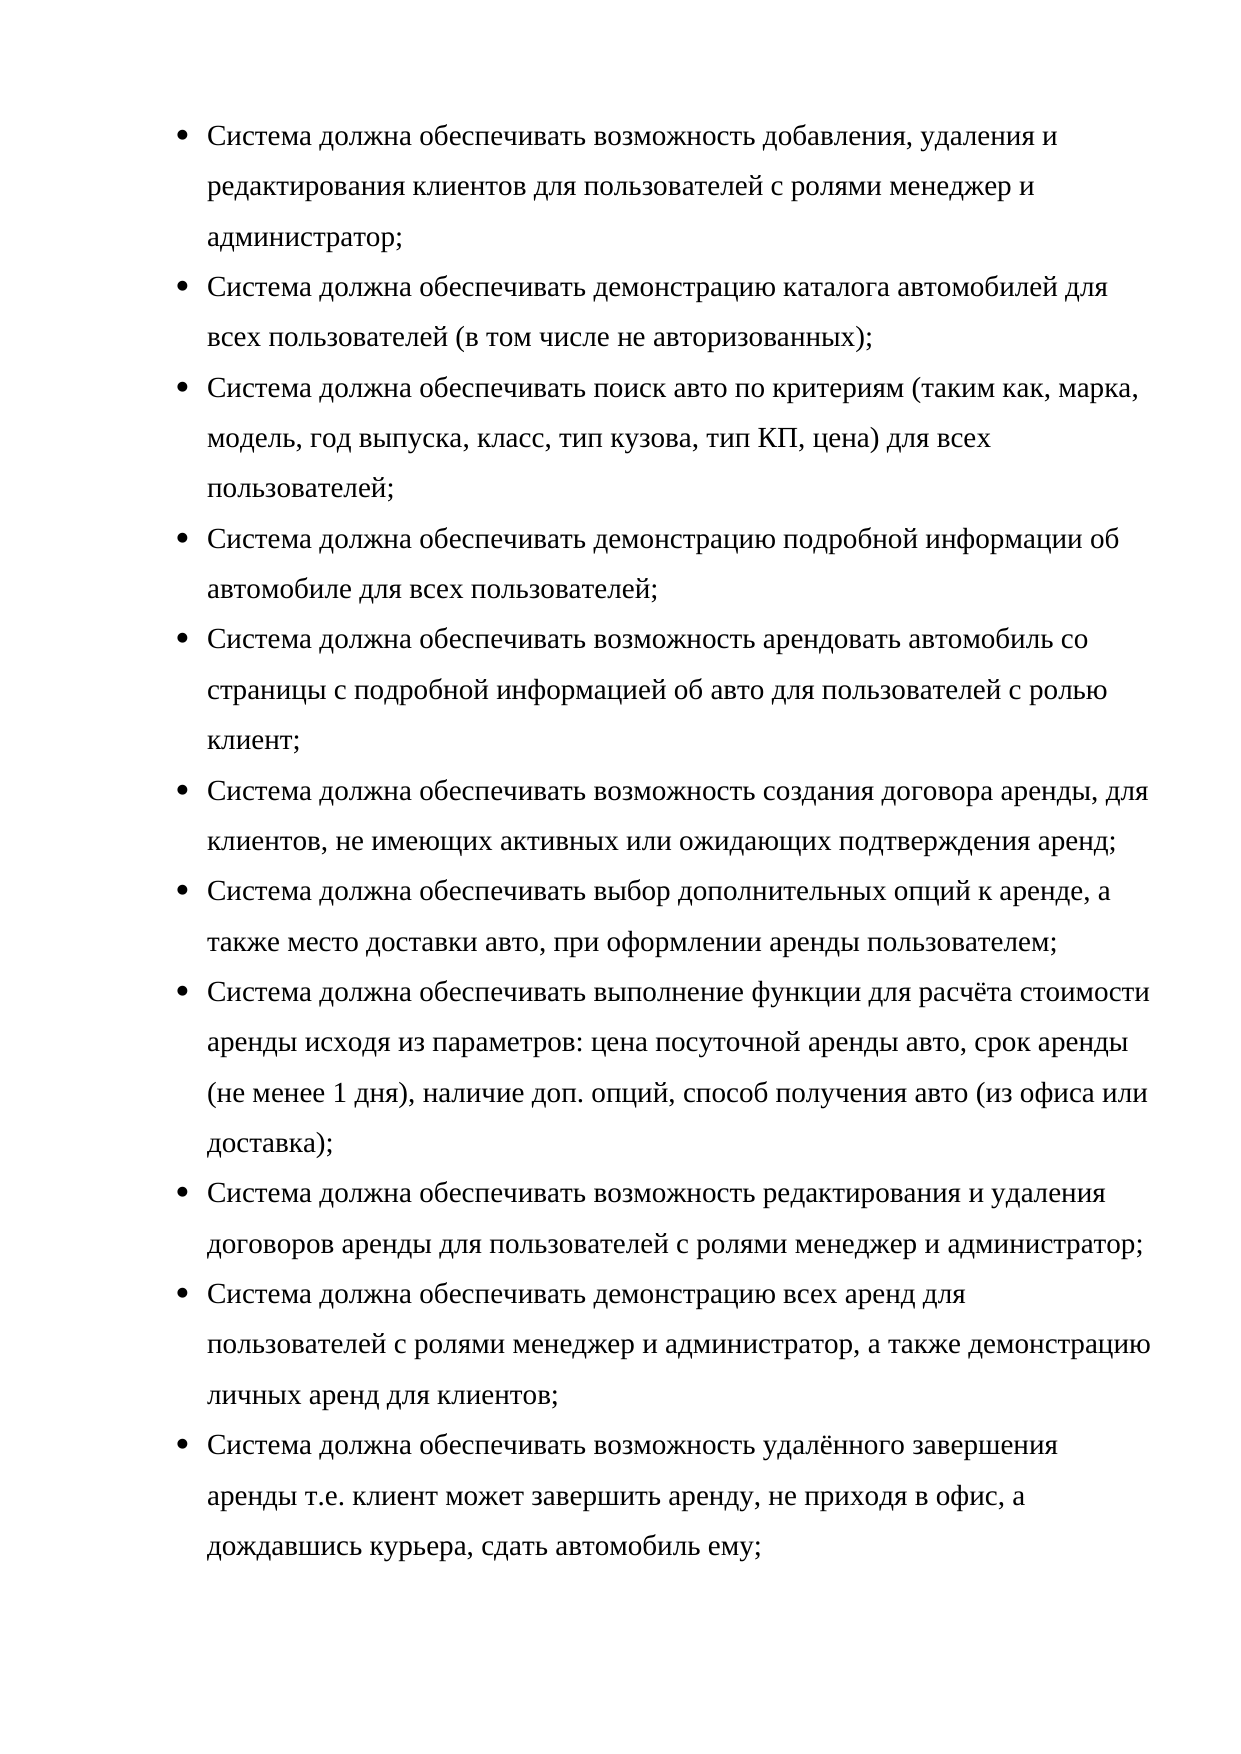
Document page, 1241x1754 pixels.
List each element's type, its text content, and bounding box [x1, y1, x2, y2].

list Система должна обеспечивать возможность редактирования и удаления договоров аренды для пользователей с ролями менеджер и администратор; [177, 1176, 1152, 1259]
list Система должна обеспечивать поиск авто по критериям (таким как, марка, модель, год выпуска, класс, тип кузова, тип КП, цена) для всех пользователей; [177, 370, 1152, 504]
list Система должна обеспечивать возможность арендовать автомобиль со страницы с подробной информацией об авто для пользователей с ролью клиент; [177, 622, 1152, 756]
list Система должна обеспечивать возможность создания договора аренды, для клиентов, не имеющих активных или ожидающих подтверждения аренд; [177, 773, 1152, 857]
list Система должна обеспечивать возможность добавления, удаления и редактирования клиентов для пользователей с ролями менеджер и администратор; [177, 118, 1152, 252]
list Система должна обеспечивать возможность удалённого завершения аренды т.е. клиент может завершить аренду, не приходя в офис, а дождавшись курьера, сдать автомобиль ему; [177, 1427, 1152, 1562]
list Система должна обеспечивать демонстрацию подробной информации об автомобиле для всех пользователей; [177, 521, 1152, 605]
list Система должна обеспечивать выбор дополнительных опций к аренде, а также место доставки авто, при оформлении аренды пользователем; [177, 873, 1152, 957]
list Система должна обеспечивать выполнение функции для расчёта стоимости аренды исходя из параметров: цена посуточной аренды авто, срок аренды (не менее 1 дня), наличие доп. опций, способ получения авто (из офиса или доставка); [177, 974, 1152, 1159]
list Система должна обеспечивать демонстрацию всех аренд для пользователей с ролями менеджер и администратор, а также демонстрацию личных аренд для клиентов; [177, 1276, 1152, 1411]
list Система должна обеспечивать демонстрацию каталога автомобилей для всех пользователей (в том числе не авторизованных); [177, 269, 1152, 353]
